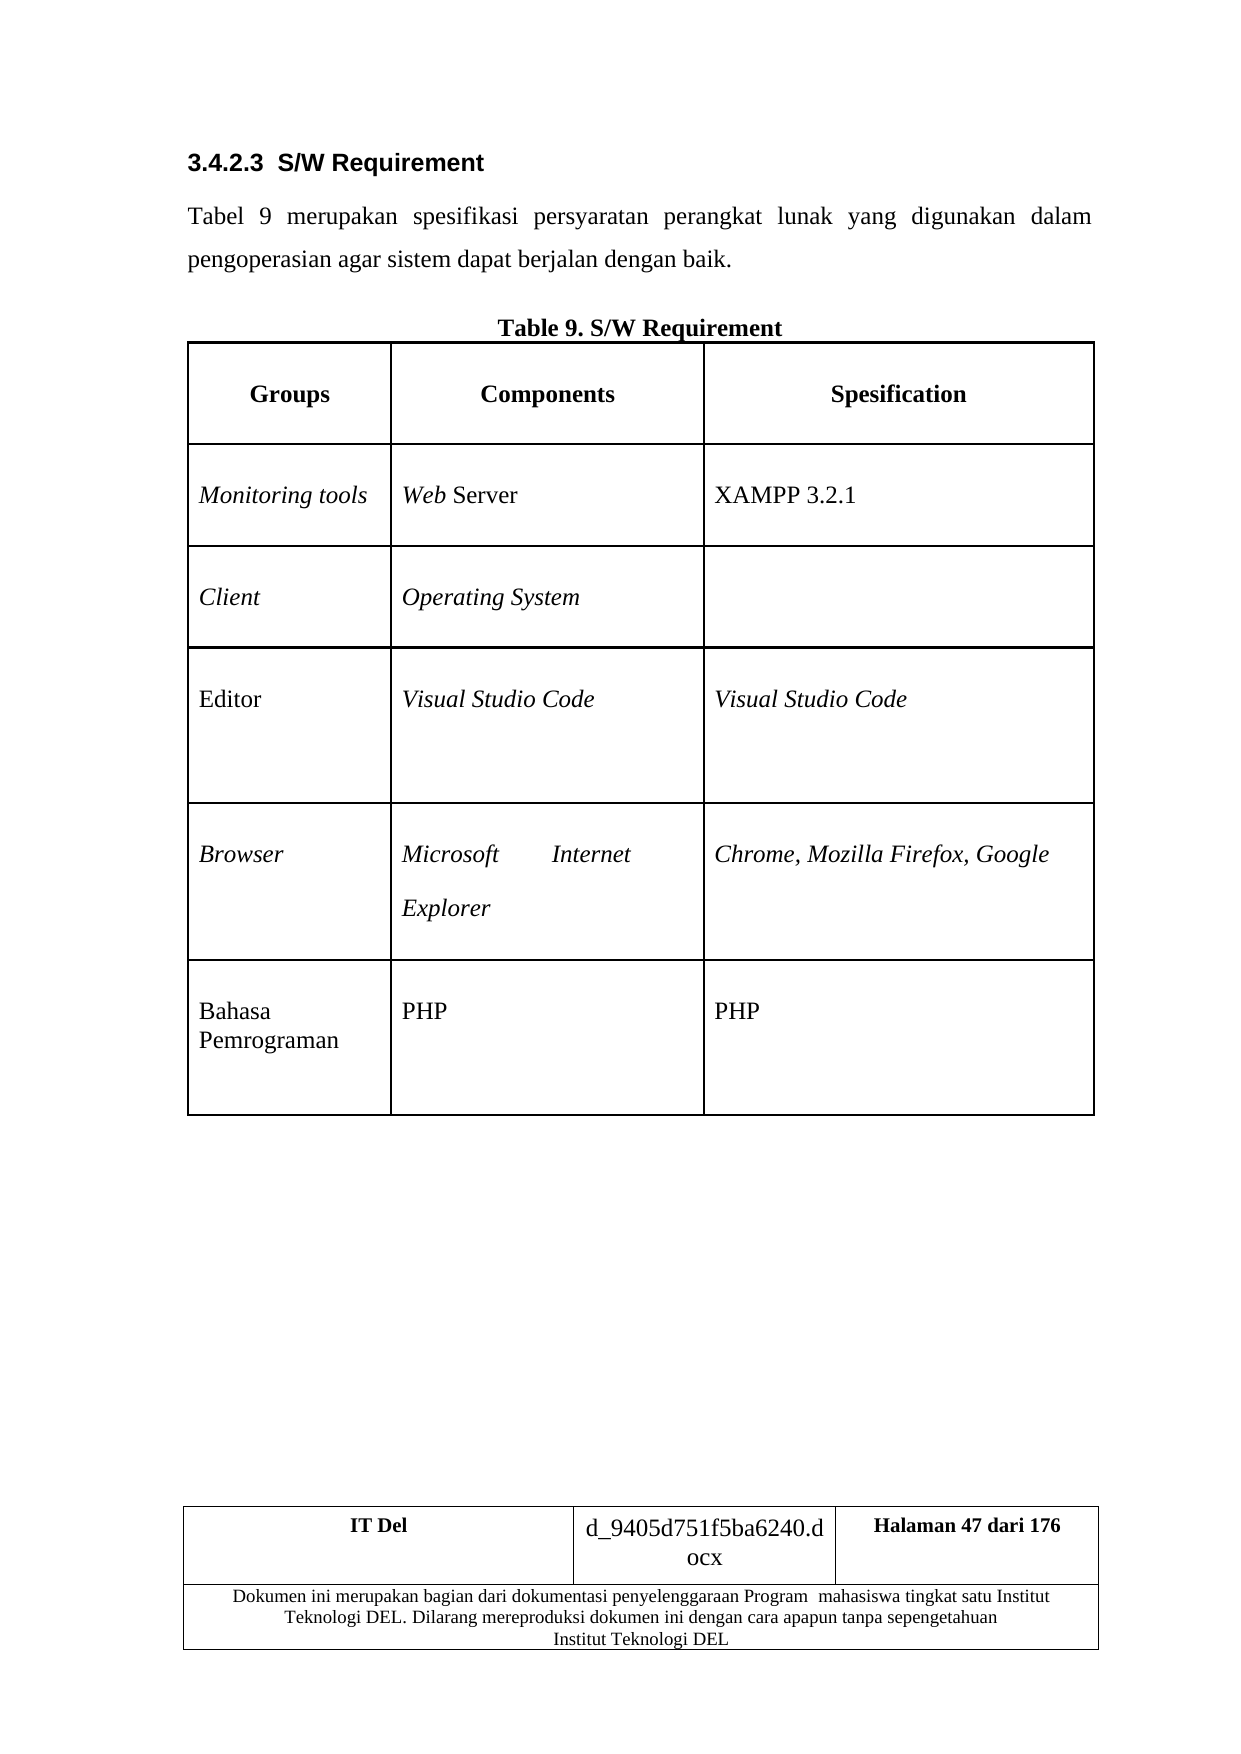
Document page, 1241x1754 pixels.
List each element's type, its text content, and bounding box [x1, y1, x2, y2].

table_cell Operating System [392, 547, 703, 646]
table_cell Editor [189, 649, 390, 802]
table_cell Visual Studio Code [392, 649, 703, 802]
table_cell Chrome, Mozilla Firefox, Google [705, 804, 1093, 959]
table_cell Bahasa Pemrograman [189, 961, 390, 1114]
table_cell PHP [705, 961, 1093, 1114]
table_header Groups [189, 344, 390, 443]
table_header Spesification [705, 344, 1093, 443]
table_cell [705, 547, 1093, 646]
text Tabel 9 merupakan spesifikasi persyaratan perangkat lunak yang digunakan dalam pengoperasian agar sistem dapat berjalan dengan baik. [187, 201, 1092, 273]
table_cell Microsoft Internet Explorer [392, 804, 703, 959]
table_cell Monitoring tools [189, 445, 390, 545]
table_cell Visual Studio Code [705, 649, 1093, 802]
table_cell Web Server [392, 445, 703, 545]
table_cell PHP [392, 961, 703, 1114]
table_header Components [392, 344, 703, 443]
table_cell Client [189, 547, 390, 646]
table_cell Browser [189, 804, 390, 959]
text Table 9. S/W Requirement [187, 313, 1092, 341]
subtitle S/W Requirement [187, 148, 1092, 176]
table_cell XAMPP 3.2.1 [705, 445, 1093, 545]
